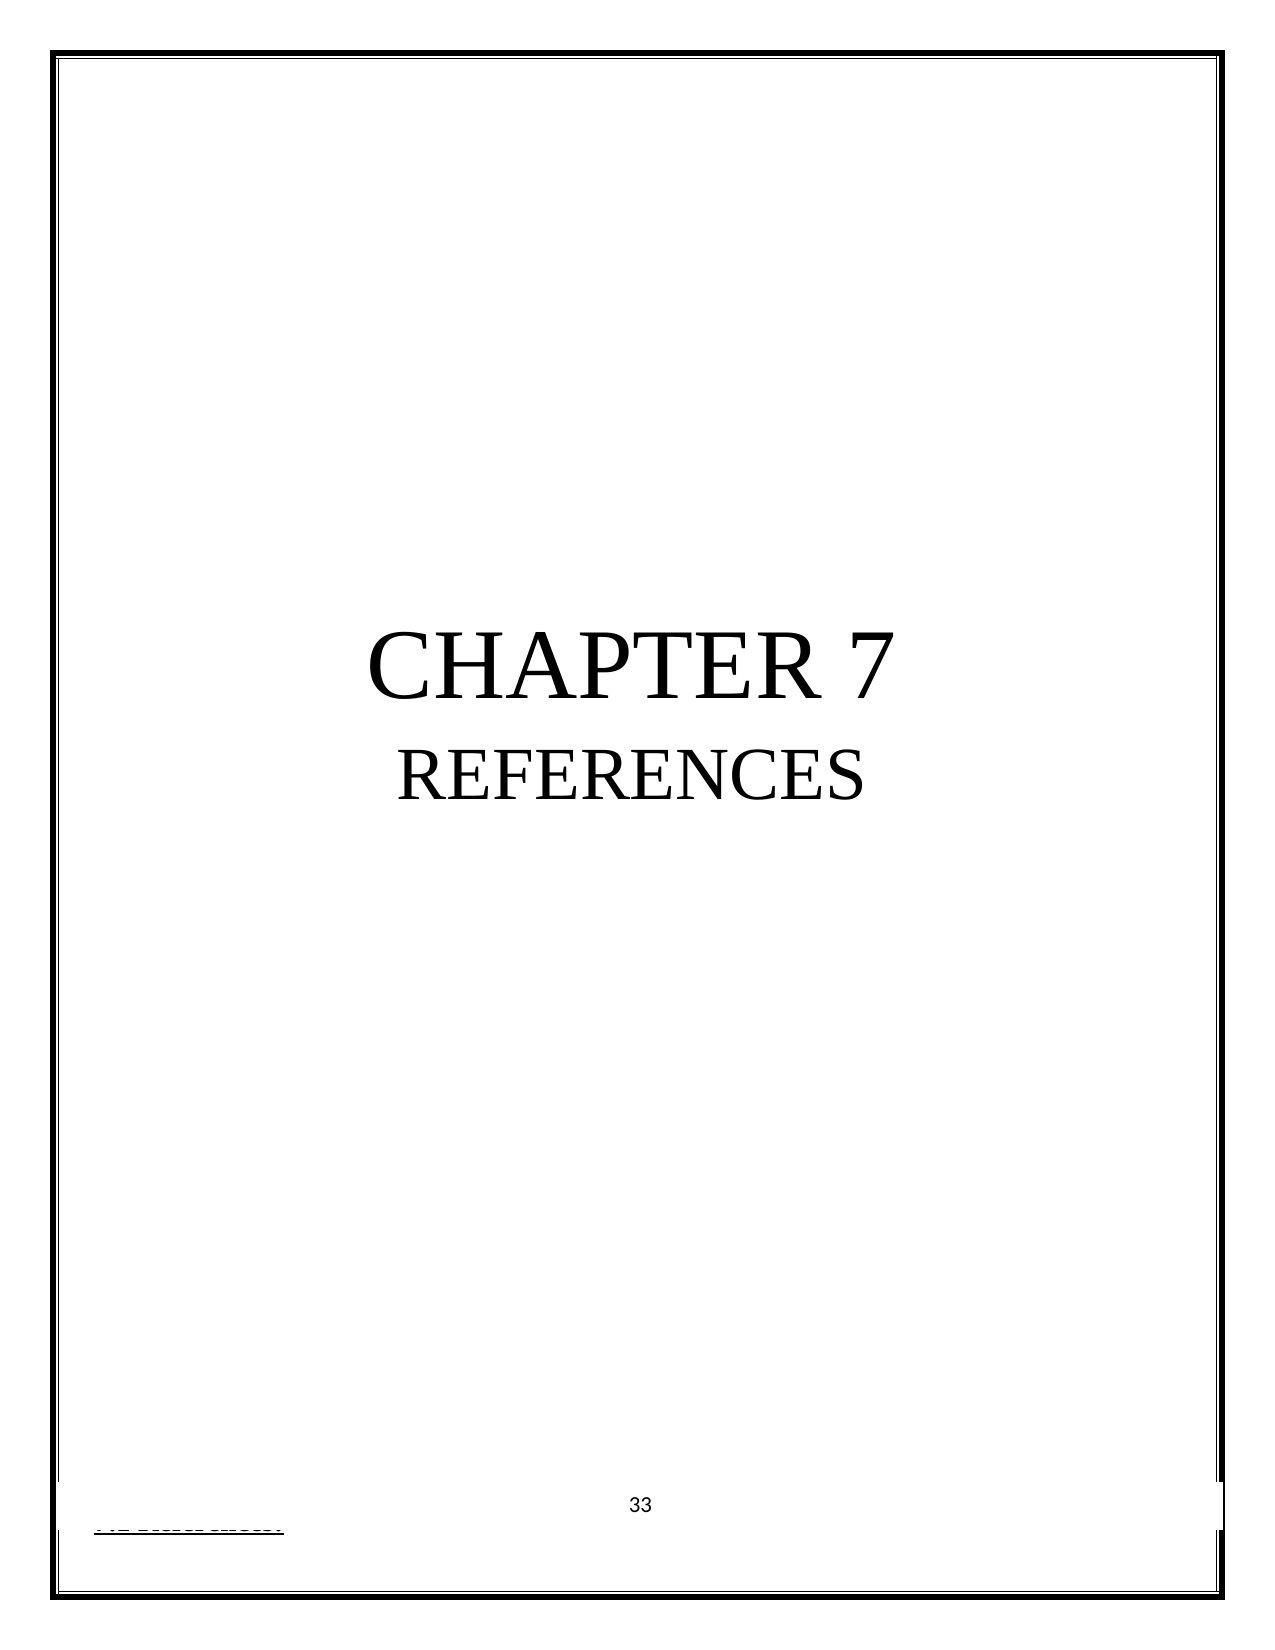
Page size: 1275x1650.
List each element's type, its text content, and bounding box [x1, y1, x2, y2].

text CHAPTER 7 [366, 605, 1121, 720]
text REFERENCES [94, 729, 867, 815]
